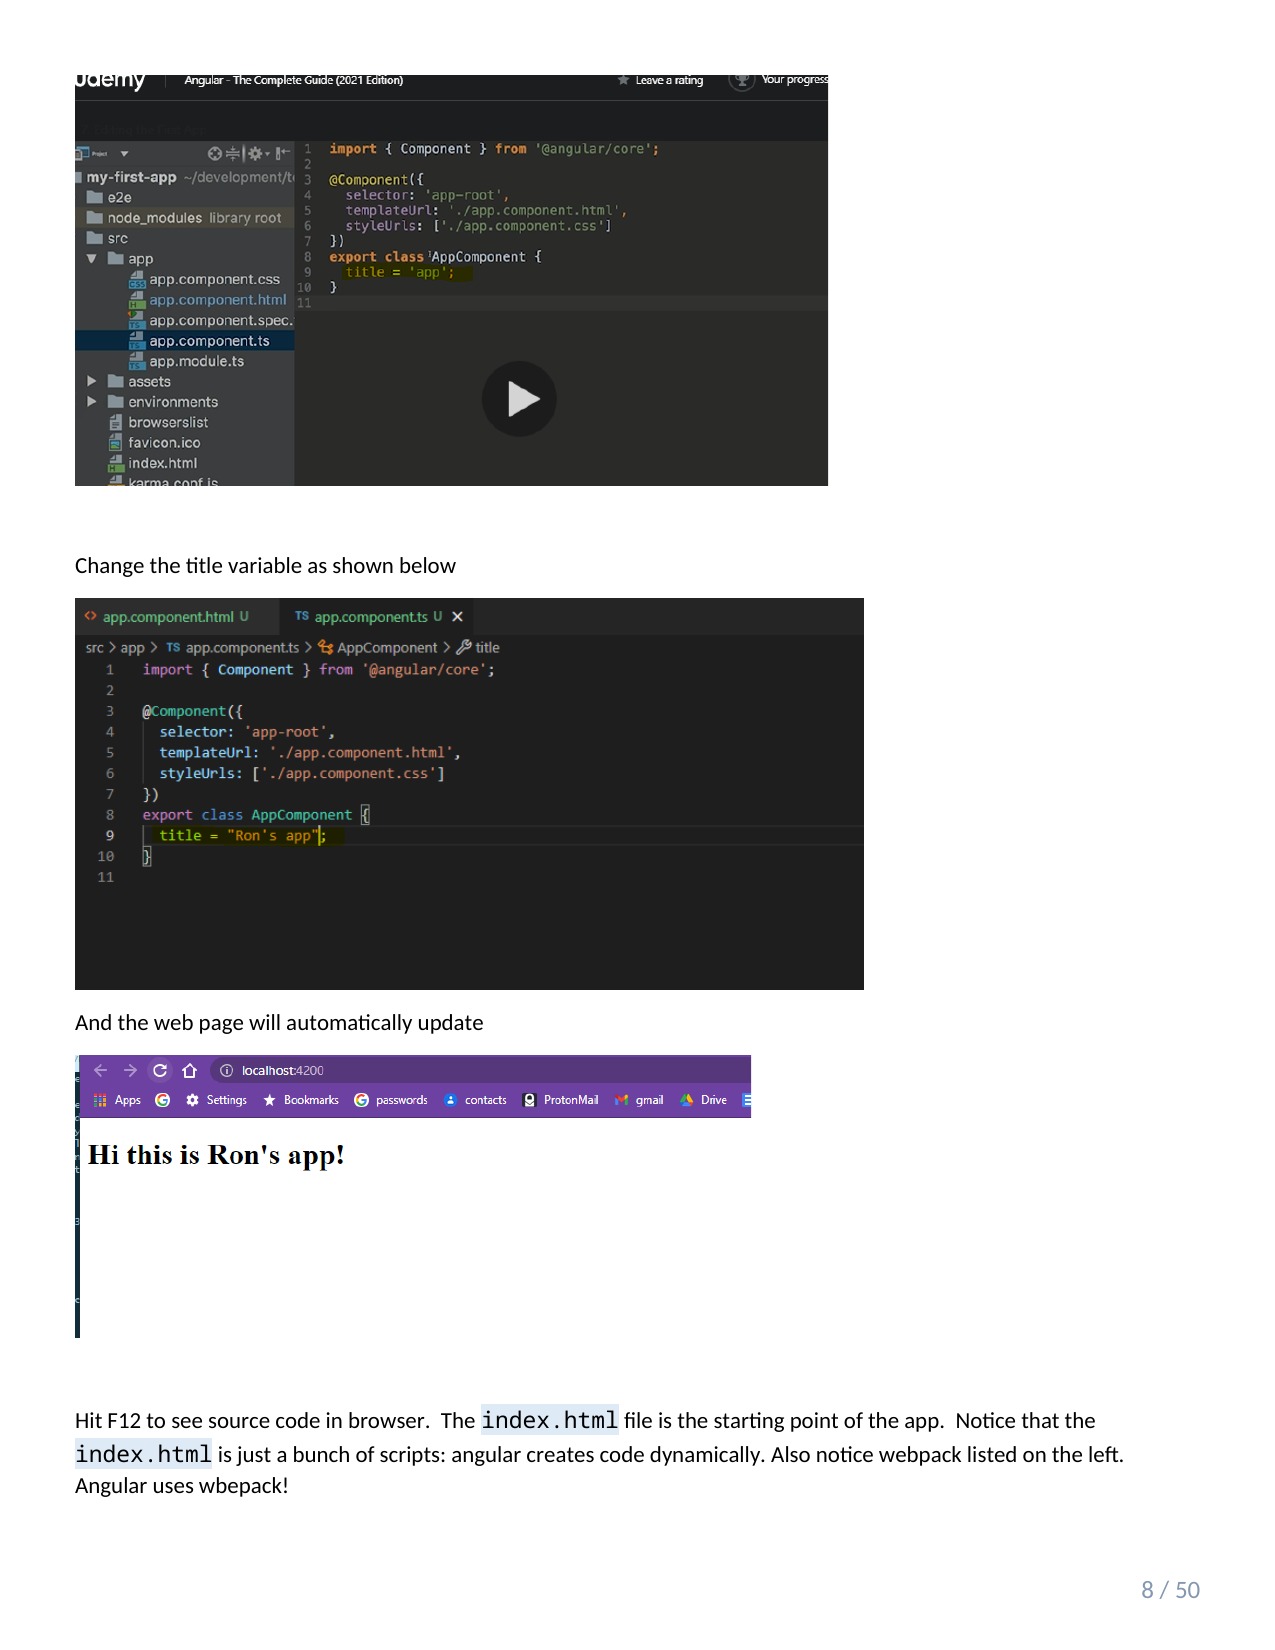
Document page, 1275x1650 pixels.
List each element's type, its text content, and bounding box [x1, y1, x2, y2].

text And the web page will automatically update [75, 1008, 1200, 1036]
picture [75, 75, 829, 486]
text Hit F12 to see source code in browser. The index.html file is the starting point of the app. Notice that the index.html is just a bunch of scripts: angular creates code dynamically. Also notice webpack listed on the left. Angular uses wbepack! [75, 1404, 1200, 1499]
picture [75, 1055, 752, 1338]
text Change the title variable as shown below [75, 551, 1200, 579]
picture [75, 598, 864, 990]
